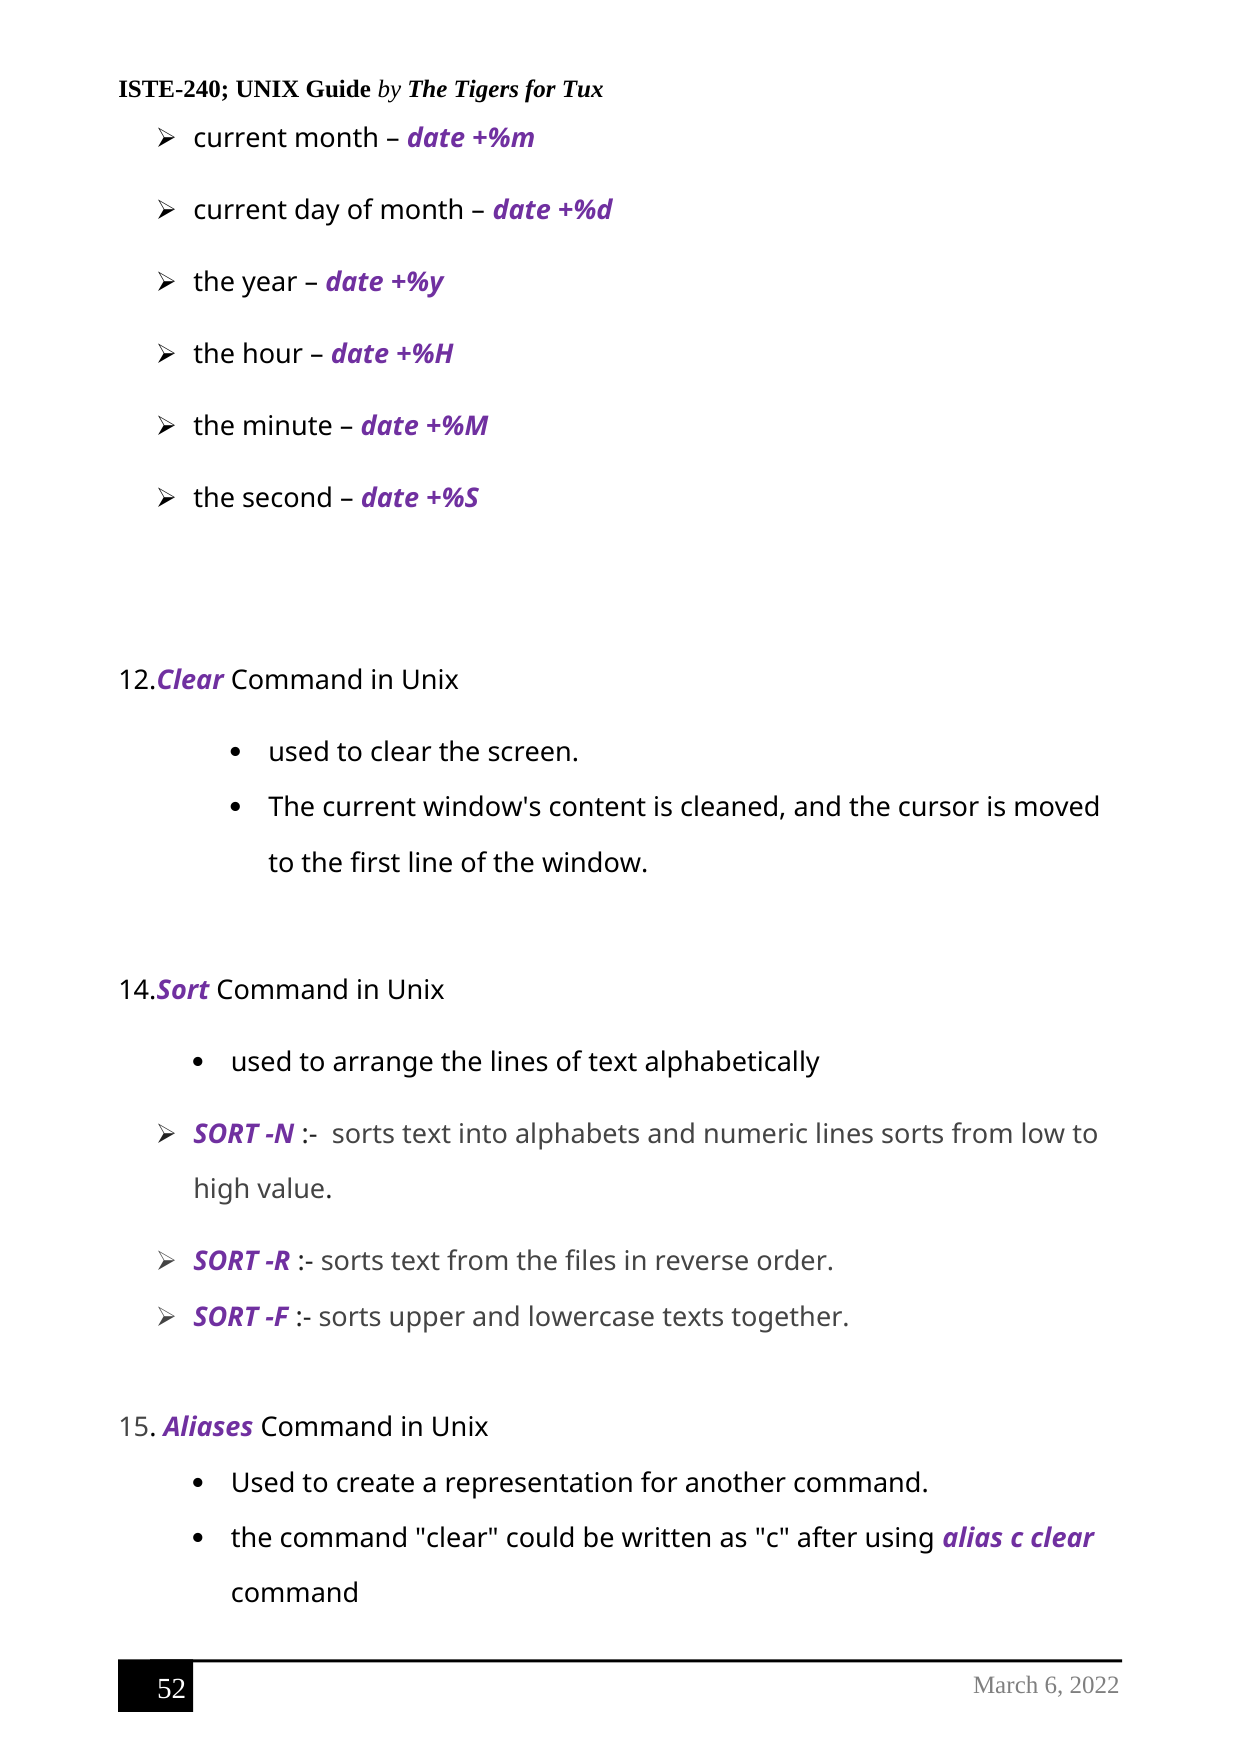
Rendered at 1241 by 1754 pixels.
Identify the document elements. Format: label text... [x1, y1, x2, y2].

text 15. Aliases Command in Unix [118, 1408, 1122, 1444]
list current month – date +%m [156, 118, 1122, 155]
list the year – date +%y [156, 262, 1122, 299]
list the minute – date +%M [156, 406, 1122, 443]
text 12.Clear Command in Unix [118, 550, 1122, 697]
list current day of month – date +%d [156, 190, 1122, 227]
list the hour – date +%H [156, 334, 1122, 371]
list SORT -R :- sorts text from the files in reverse order. [156, 1242, 1122, 1279]
list Used to create a representation for another command. [193, 1463, 1122, 1500]
list SORT -N :- sorts text into alphabets and numeric lines sorts from low to high value. [156, 1114, 1122, 1207]
list used to arrange the lines of text alphabetically [193, 1042, 1122, 1079]
list the command "clear" could be written as "c" after using alias c clear command [193, 1518, 1122, 1611]
text 14.Sort Command in Unix [118, 915, 1122, 1007]
list used to clear the screen. [231, 733, 1122, 769]
list The current window's content is cleaned, and the cursor is moved to the first line of the window. [231, 788, 1122, 880]
list SORT -F :- sorts upper and lowercase texts together. [156, 1297, 1122, 1334]
list the second – date +%S [156, 478, 1122, 515]
